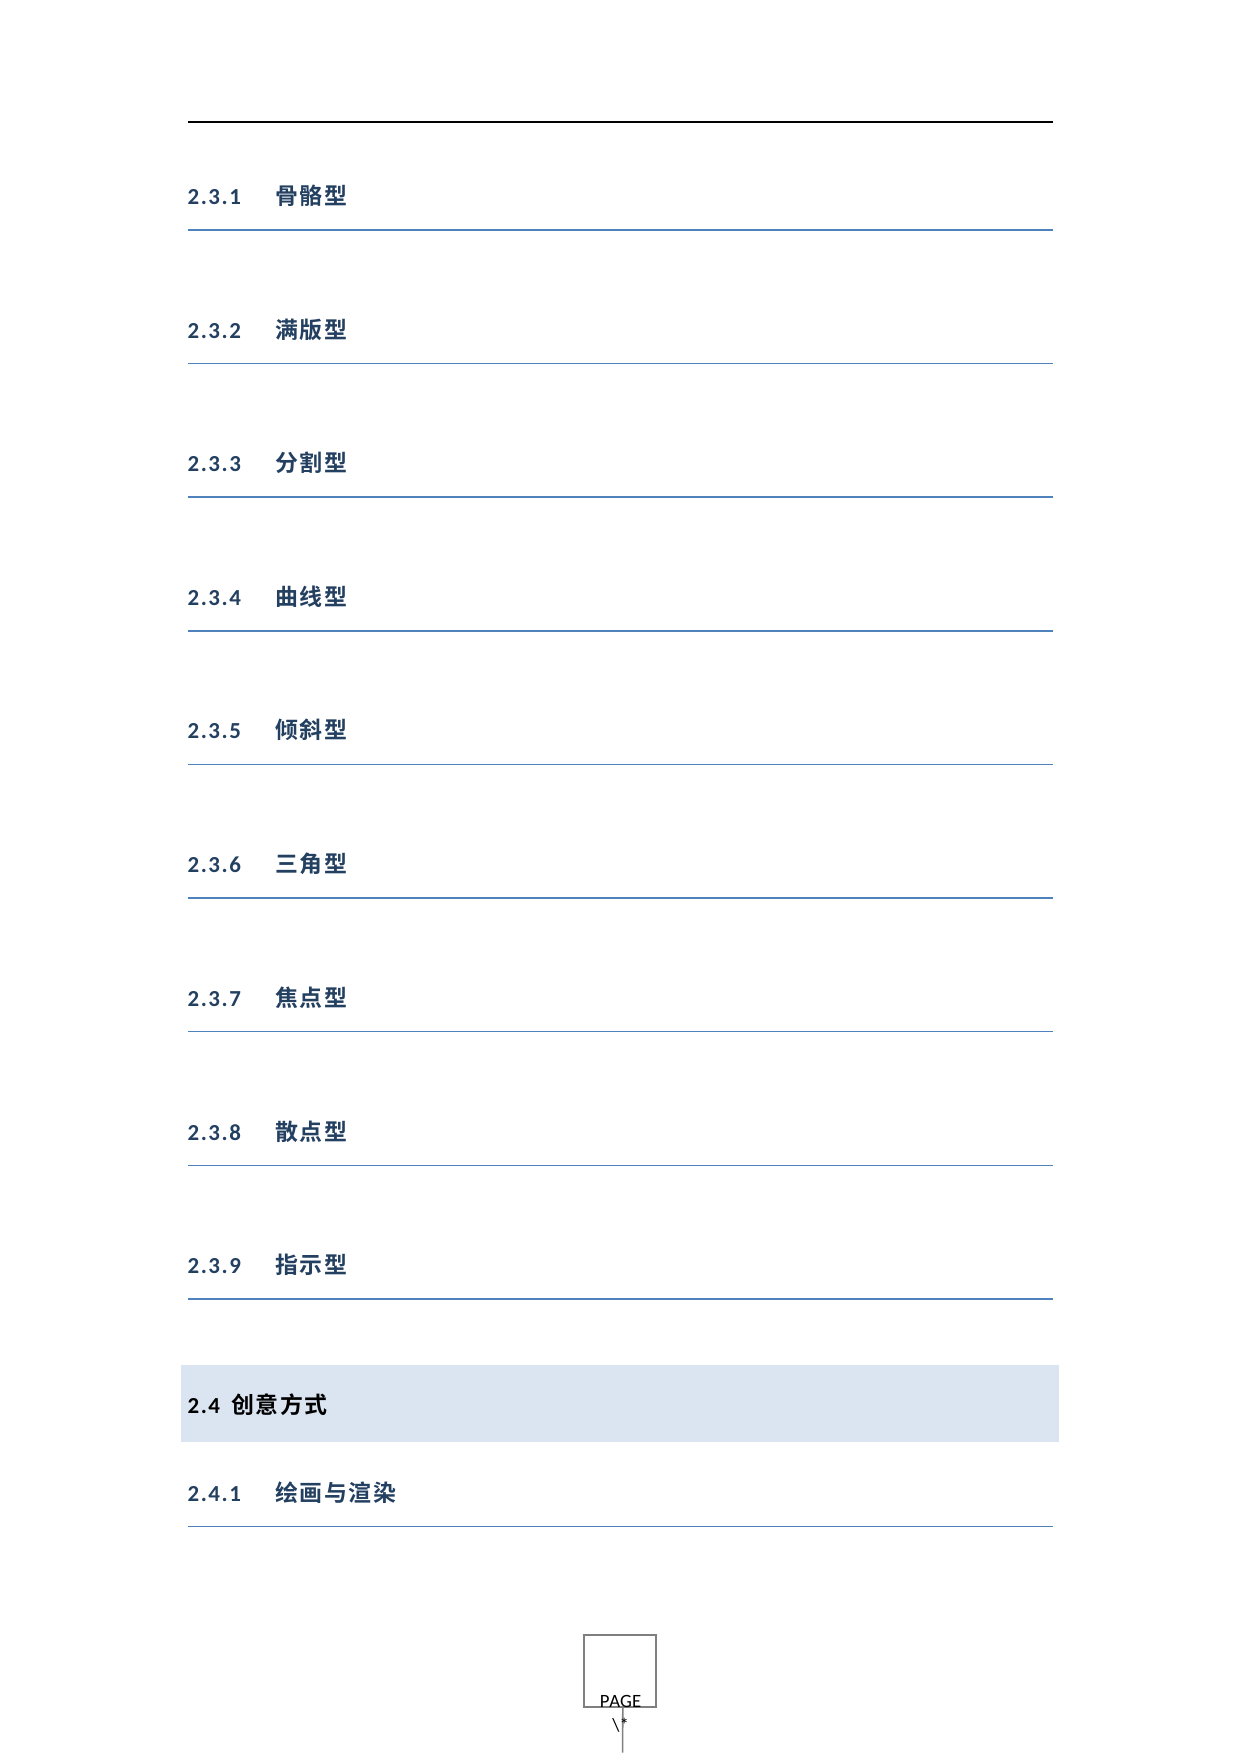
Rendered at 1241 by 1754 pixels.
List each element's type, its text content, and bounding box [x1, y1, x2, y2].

subtitle 骨骼型 [187, 162, 1053, 231]
subtitle 倾斜型 [187, 697, 1053, 765]
subtitle 指示型 [187, 1231, 1053, 1300]
subtitle 创意方式 [188, 1371, 1053, 1436]
subtitle 分割型 [187, 429, 1053, 498]
subtitle 散点型 [187, 1097, 1053, 1166]
subtitle 满版型 [187, 296, 1053, 364]
subtitle 曲线型 [187, 563, 1053, 632]
subtitle 三角型 [187, 830, 1053, 899]
subtitle 绘画与渲染 [187, 1458, 1053, 1527]
subtitle 焦点型 [187, 964, 1053, 1032]
